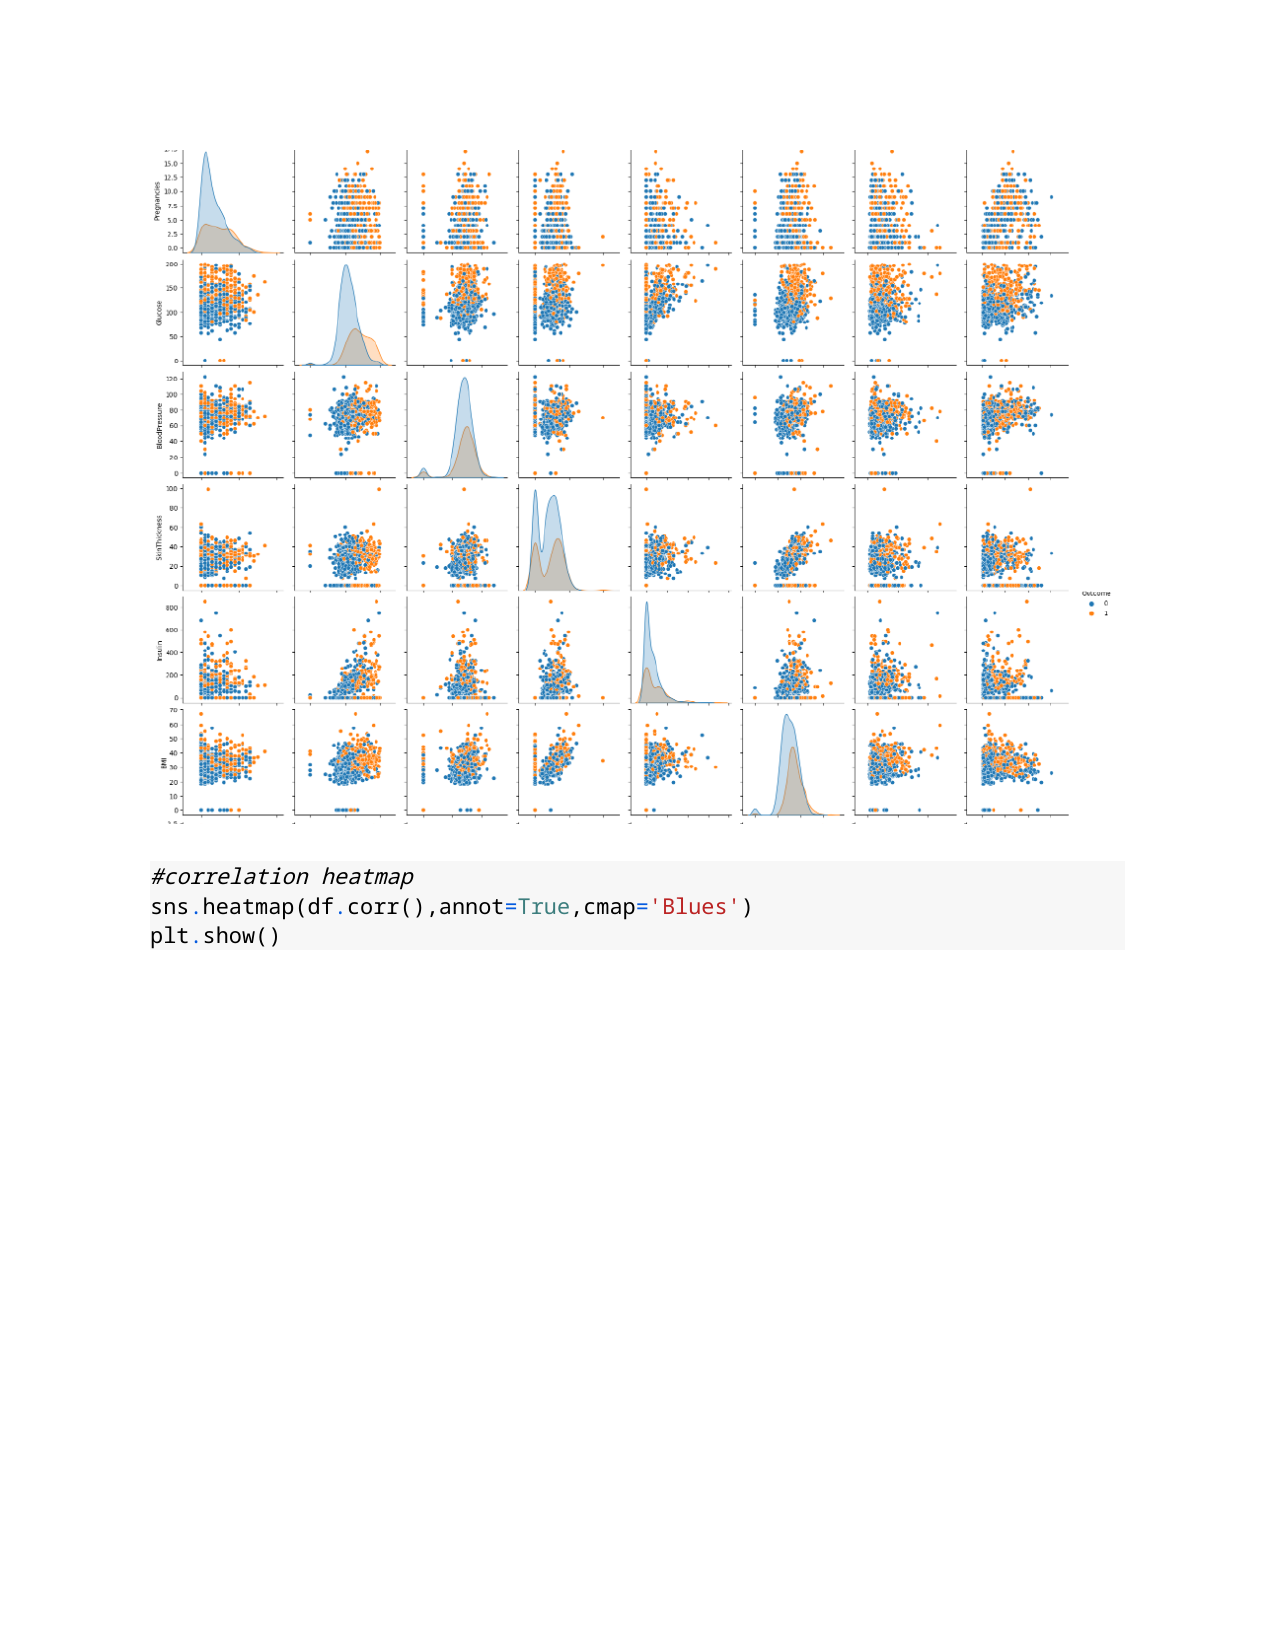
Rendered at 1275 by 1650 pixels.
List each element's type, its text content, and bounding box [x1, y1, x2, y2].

text #correlation heatmap [150, 861, 1125, 891]
picture [150, 150, 1125, 824]
text plt.show() [150, 920, 1125, 950]
text sns.heatmap(df.corr(),annot=True,cmap='Blues') [150, 891, 1125, 920]
